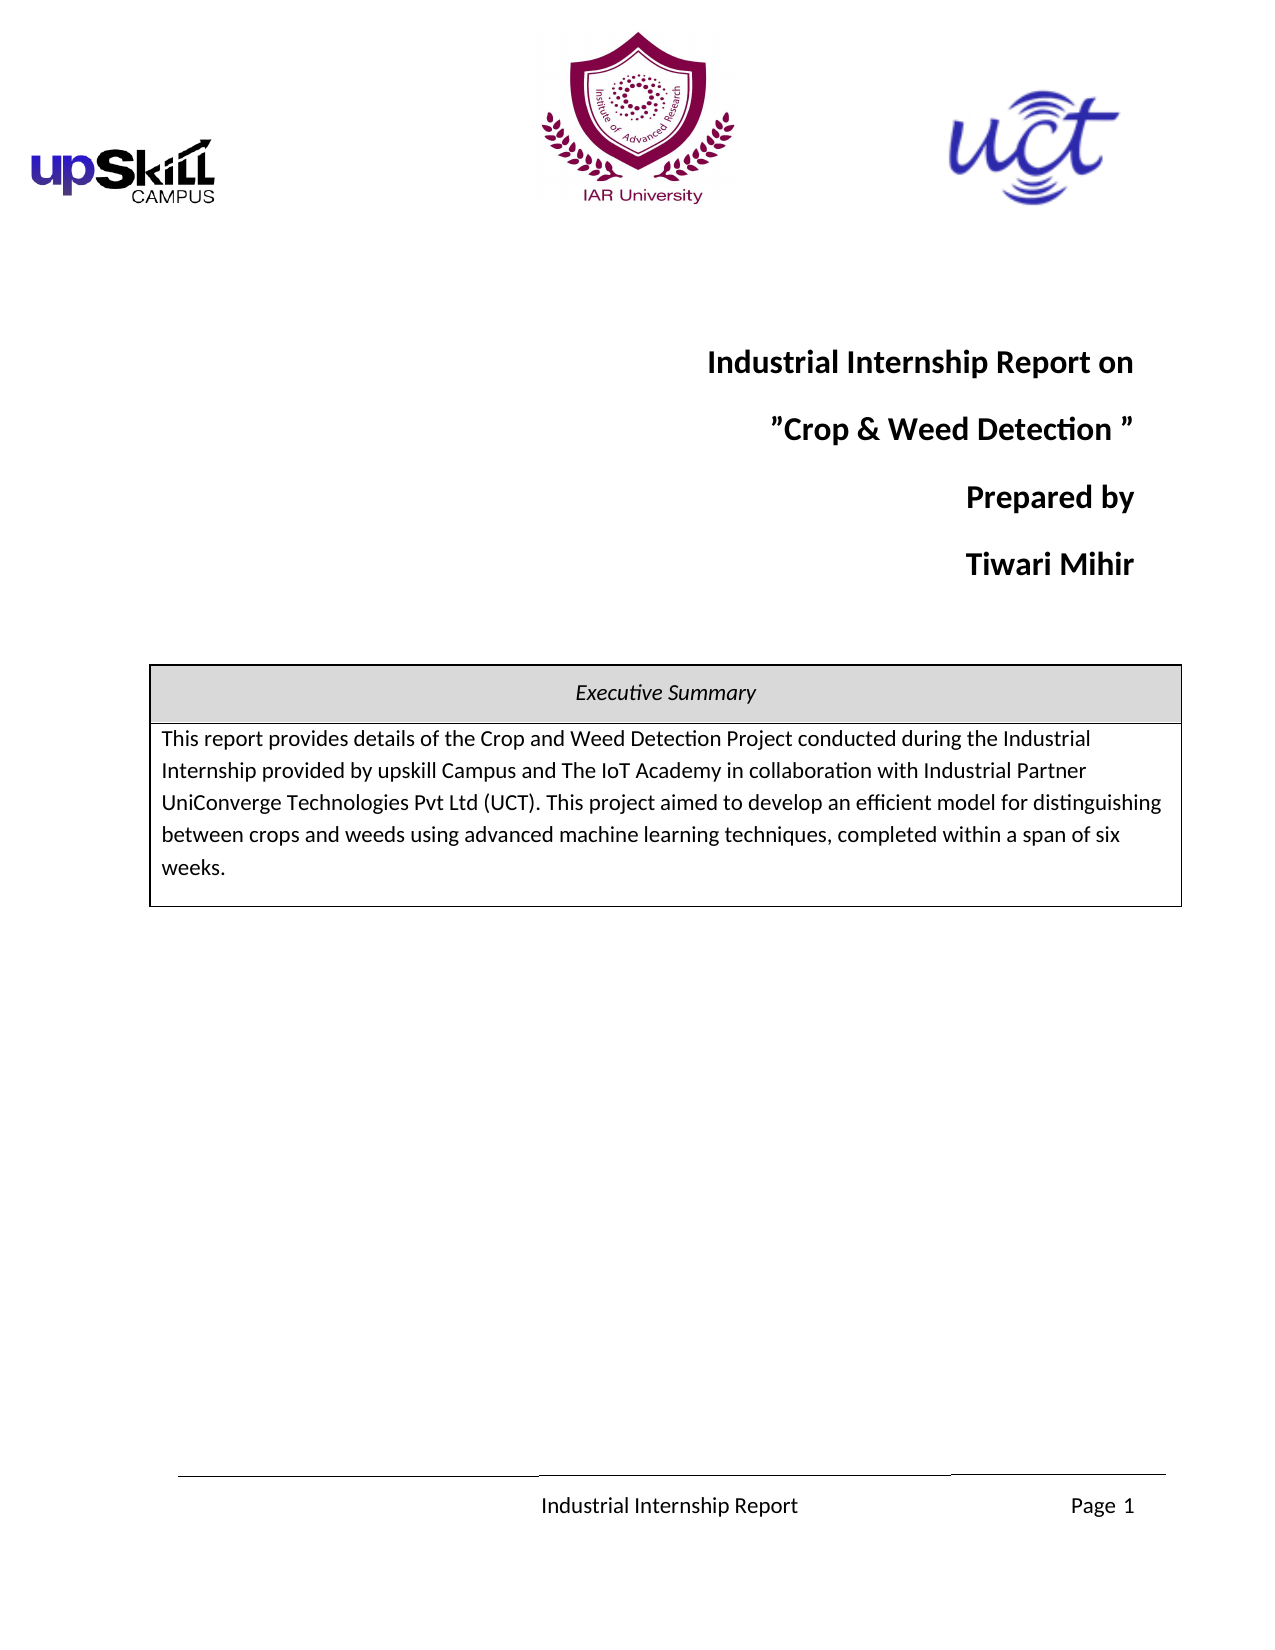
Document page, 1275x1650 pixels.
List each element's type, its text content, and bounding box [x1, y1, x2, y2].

picture [946, 81, 1125, 207]
text Industrial Internship Report on [150, 341, 1134, 381]
table_header Executive Summary [151, 666, 1181, 722]
text Tiwari Mihir [150, 543, 1134, 584]
text ”Crop & Weed Detection ” [150, 408, 1134, 449]
picture [0, 126, 246, 207]
picture [536, 28, 739, 207]
text Prepared by [150, 476, 1134, 517]
table_cell This report provides details of the Crop and Weed Detection Project conducted during the Industrial Internship provided by upskill Campus and The IoT Academy in collaboration with Industrial Partner UniConverge Technologies Pvt Ltd (UCT). This project aimed to develop an efficient model for distinguishing between crops and weeds using advanced machine learning techniques, completed within a span of six weeks. [151, 724, 1181, 906]
